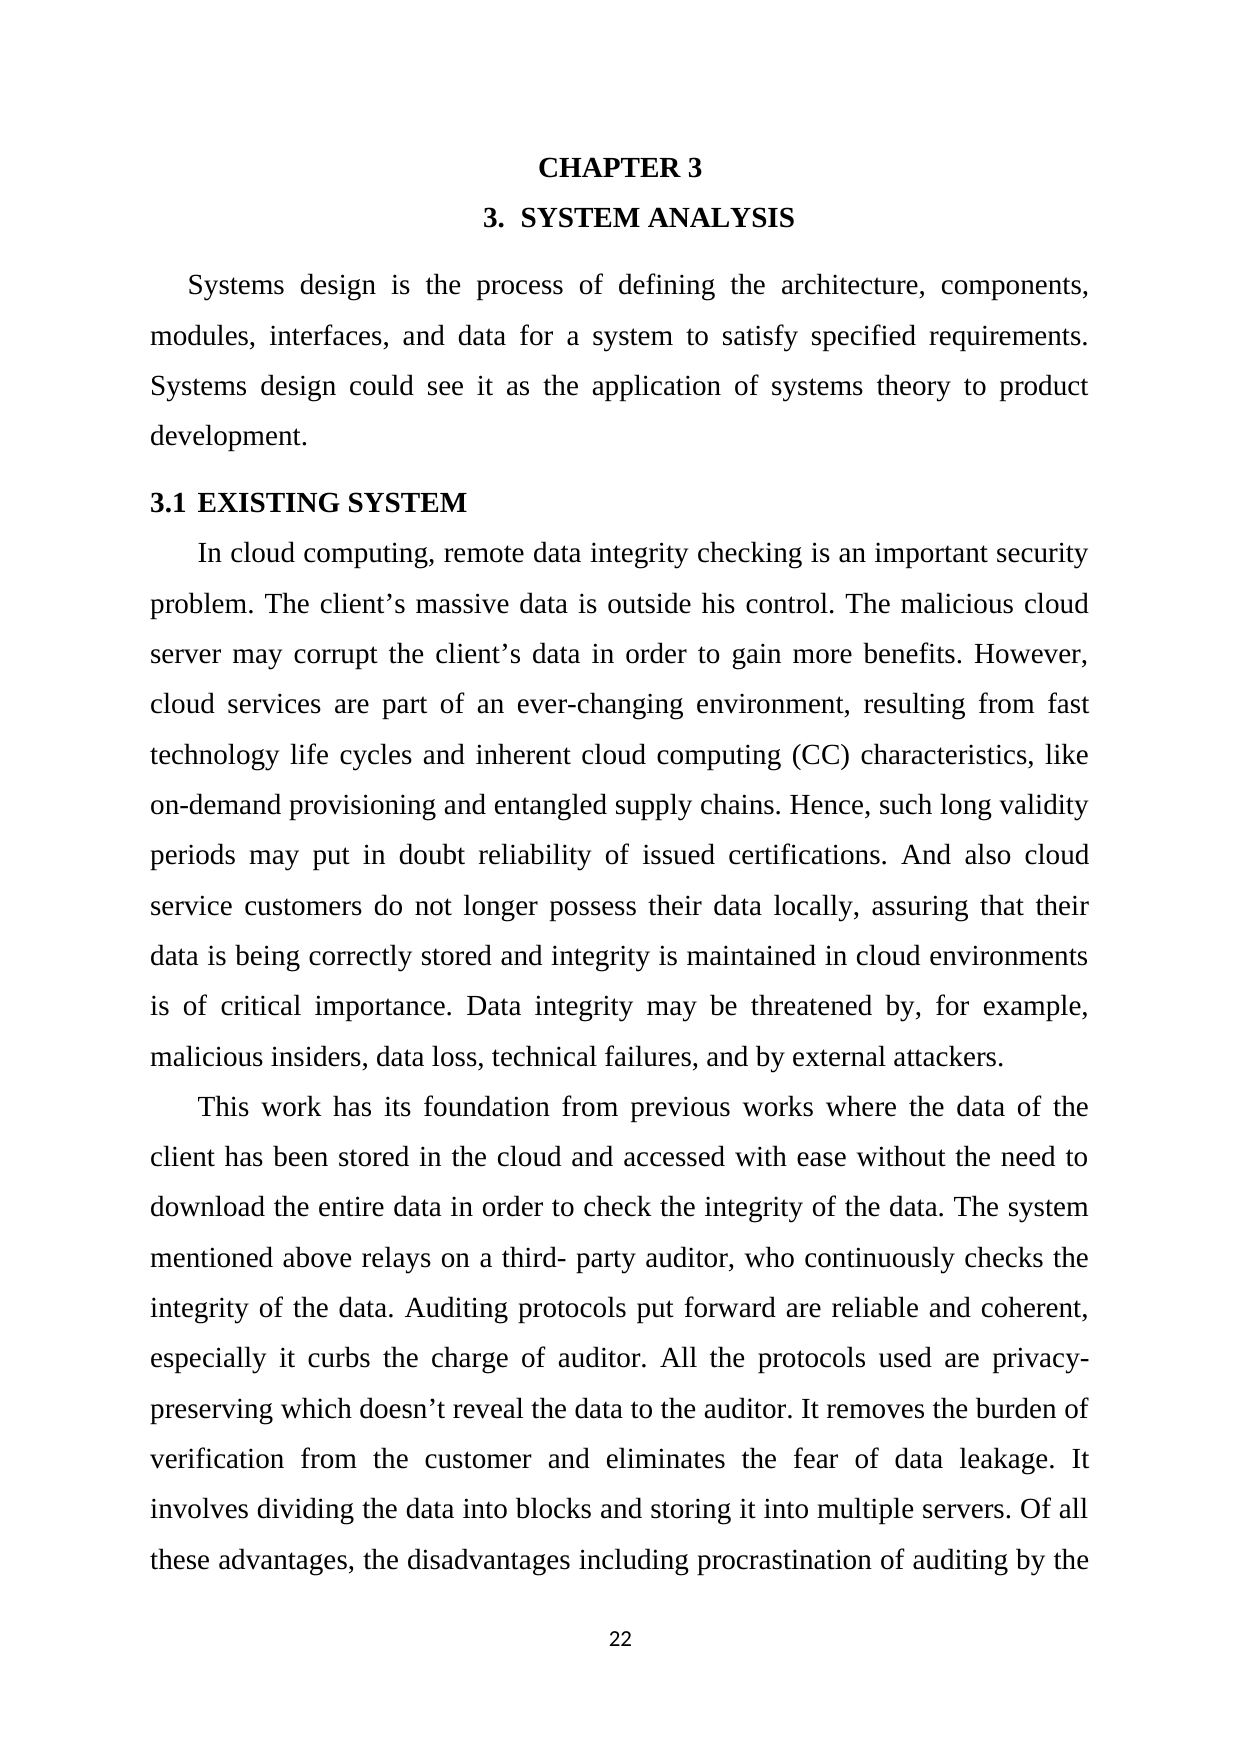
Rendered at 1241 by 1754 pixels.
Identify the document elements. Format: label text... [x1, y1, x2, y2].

list SYSTEM ANALYSIS [187, 200, 1090, 234]
list EXISTING SYSTEM [150, 485, 1090, 519]
text CHAPTER 3 [150, 150, 1090, 183]
list In cloud computing, remote data integrity checking is an important security problem. The client’s massive data is outside his control. The malicious cloud server may corrupt the client’s data in order to gain more benefits. However, cloud services are part of an ever-changing environment, resulting from fast technology life cycles and inherent cloud computing (CC) characteristics, like on-demand provisioning and entangled supply chains. Hence, such long validity periods may put in doubt reliability of issued certifications. And also cloud service customers do not longer possess their data locally, assuring that their data is being correctly stored and integrity is maintained in cloud environments is of critical importance. Data integrity may be threatened by, for example, malicious insiders, data loss, technical failures, and by external attackers. [150, 536, 1090, 1072]
text Systems design is the process of defining the architecture, components, modules, interfaces, and data for a system to satisfy specified requirements. Systems design could see it as the application of systems theory to product development. [150, 267, 1090, 452]
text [150, 1089, 1090, 1575]
